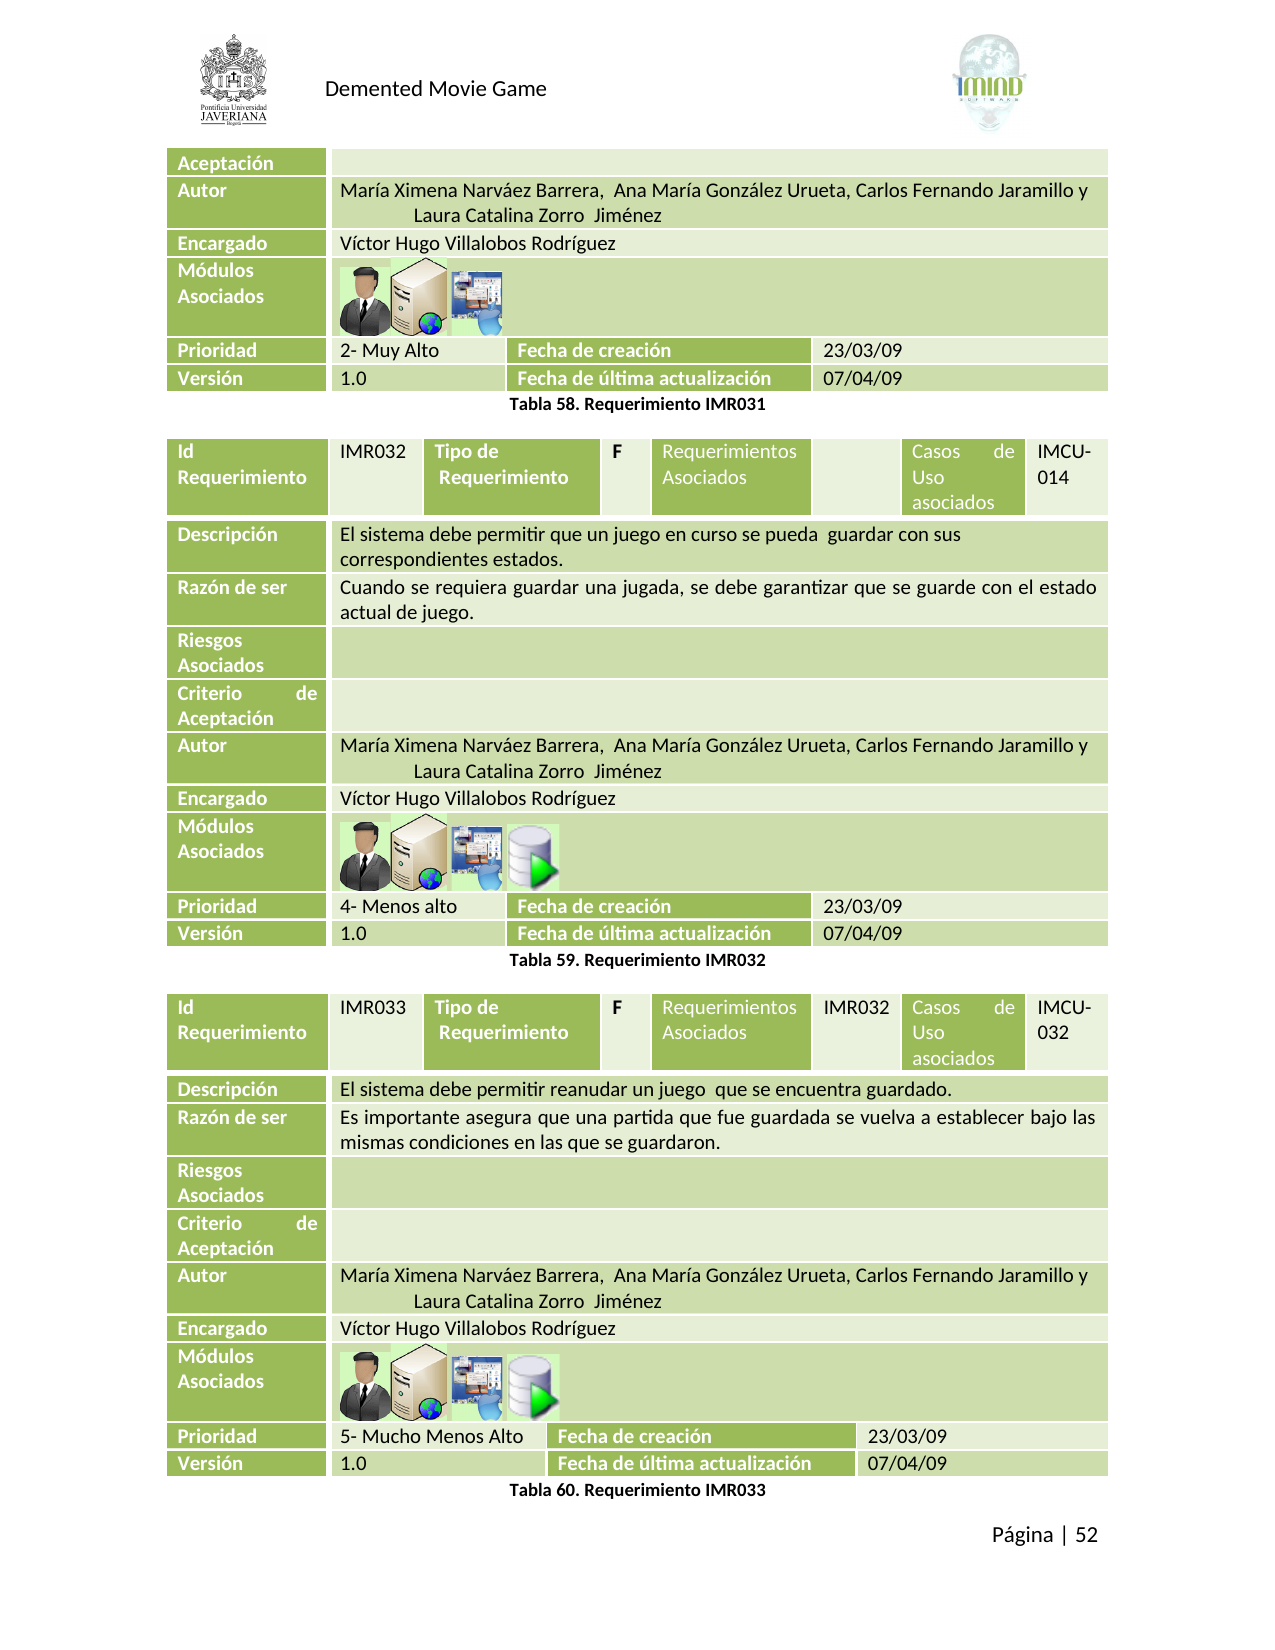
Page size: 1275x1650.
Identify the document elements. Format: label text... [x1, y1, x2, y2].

table_cell Versión [167, 921, 326, 946]
text Tabla 60. Requerimiento IMR033 [177, 1478, 1098, 1501]
table_header Id Requerimiento [167, 439, 328, 515]
table_cell Fecha de creación [507, 338, 811, 363]
picture [507, 1354, 560, 1421]
table_header IMR032 [330, 439, 422, 515]
table_cell Prioridad [167, 1423, 326, 1448]
table_cell 1.0 [332, 921, 505, 946]
picture [200, 34, 267, 126]
table_cell Criterio de Aceptación [167, 680, 326, 731]
table_cell 5- Mucho Menos Alto [332, 1423, 546, 1448]
table_cell Víctor Hugo Villalobos Rodríguez [332, 230, 1108, 256]
table_cell Versión [167, 1451, 326, 1476]
table_header Requerimientos Asociados [652, 439, 811, 515]
table_cell Criterio de Aceptación [167, 1210, 326, 1261]
table_cell 23/03/09 [813, 893, 1108, 918]
table_header Requerimientos Asociados [652, 994, 811, 1070]
table_cell Víctor Hugo Villalobos Rodríguez [332, 1316, 1108, 1341]
table_header Casos de Uso asociados [902, 439, 1025, 515]
table_cell Es importante asegura que una partida que fue guardada se vuelva a establecer bajo las mismas condiciones en las que se guardaron. [332, 1104, 1108, 1155]
picture [451, 271, 503, 336]
picture [340, 1343, 447, 1421]
table_cell Riesgos Asociados [167, 1157, 326, 1208]
table_cell 23/03/09 [813, 338, 1108, 363]
table_cell Autor [167, 733, 326, 783]
table_header F [602, 994, 650, 1070]
table_cell María Ximena Narváez Barrera, Ana María González Urueta, Carlos Fernando Jaramillo y Laura Catalina Zorro Jiménez [332, 177, 1108, 228]
table_cell Autor [167, 177, 326, 228]
table_cell Prioridad [167, 338, 326, 363]
table_cell Razón de ser [167, 574, 326, 625]
table_header F [602, 439, 650, 515]
table_cell 07/04/09 [813, 365, 1108, 391]
table_cell Encargado [167, 786, 326, 811]
table_cell Encargado [167, 230, 326, 256]
table_header IMCU-014 [1027, 439, 1108, 515]
table_cell [332, 1157, 1108, 1208]
table_header Id Requerimiento [167, 994, 328, 1070]
table_header IMR033 [330, 994, 422, 1070]
text Tabla 59. Requerimiento IMR032 [177, 948, 1098, 971]
table_cell El sistema debe permitir reanudar un juego que se encuentra guardado. [332, 1076, 1108, 1102]
table_cell Módulos Asociados [167, 258, 326, 336]
table_header [813, 439, 900, 515]
text Tabla 58. Requerimiento IMR031 [177, 393, 1098, 416]
table_cell [332, 258, 390, 336]
table_cell 1.0 [332, 1451, 545, 1476]
table_cell [332, 1210, 1108, 1261]
table_header Tipo de Requerimiento [424, 439, 600, 515]
table_cell [332, 680, 1108, 731]
picture [451, 826, 503, 891]
table_cell Versión [167, 365, 326, 391]
table_header Casos de Uso asociados [902, 994, 1025, 1070]
table_cell Cuando se requiera guardar una jugada, se debe garantizar que se guarde con el estado actual de juego. [332, 574, 1108, 625]
table_cell Fecha de creación [507, 893, 811, 918]
table_cell Módulos Asociados [167, 1343, 326, 1421]
table_cell Fecha de última actualización [548, 1451, 855, 1476]
table_cell Autor [167, 1263, 326, 1313]
table_cell María Ximena Narváez Barrera, Ana María González Urueta, Carlos Fernando Jaramillo y Laura Catalina Zorro Jiménez [332, 1263, 1108, 1313]
picture [340, 813, 447, 891]
table_cell 07/04/09 [813, 921, 1108, 946]
picture [340, 257, 447, 336]
table_cell Fecha de última actualización [507, 921, 811, 946]
table_cell Descripción [167, 521, 326, 572]
table_cell 07/04/09 [858, 1451, 1108, 1476]
table_cell Encargado [167, 1316, 326, 1341]
picture [451, 1356, 503, 1421]
table_cell 2- Muy Alto [332, 338, 505, 363]
table_cell [447, 813, 1108, 891]
table_cell Criterio de Aceptación [167, 148, 326, 175]
table_cell El sistema debe permitir que un juego en curso se pueda guardar con sus correspondientes estados. [332, 521, 1108, 572]
table_cell [332, 1343, 390, 1421]
table_cell [447, 1343, 1108, 1421]
table_cell 1.0 [332, 365, 505, 391]
table_cell [332, 627, 1108, 678]
table_cell 23/03/09 [857, 1423, 1108, 1448]
table_header IMCU-032 [1027, 994, 1108, 1070]
table_header IMR032 [813, 994, 900, 1070]
table_cell María Ximena Narváez Barrera, Ana María González Urueta, Carlos Fernando Jaramillo y Laura Catalina Zorro Jiménez [332, 733, 1108, 783]
table_cell Módulos Asociados [167, 813, 326, 891]
picture [951, 34, 1033, 138]
table_cell [447, 258, 1108, 336]
table_cell 4- Menos alto [332, 893, 505, 918]
table_cell Prioridad [167, 893, 326, 918]
table_cell Riesgos Asociados [167, 627, 326, 678]
table_cell Fecha de creación [547, 1423, 856, 1448]
table_cell Descripción [167, 1076, 326, 1102]
table_cell Razón de ser [167, 1104, 326, 1155]
table_header Tipo de Requerimiento [424, 994, 600, 1070]
picture [507, 824, 560, 891]
table_cell Víctor Hugo Villalobos Rodríguez [332, 786, 1108, 811]
table_cell Fecha de última actualización [507, 365, 811, 391]
table_cell [332, 149, 1108, 175]
table_cell [332, 813, 390, 891]
